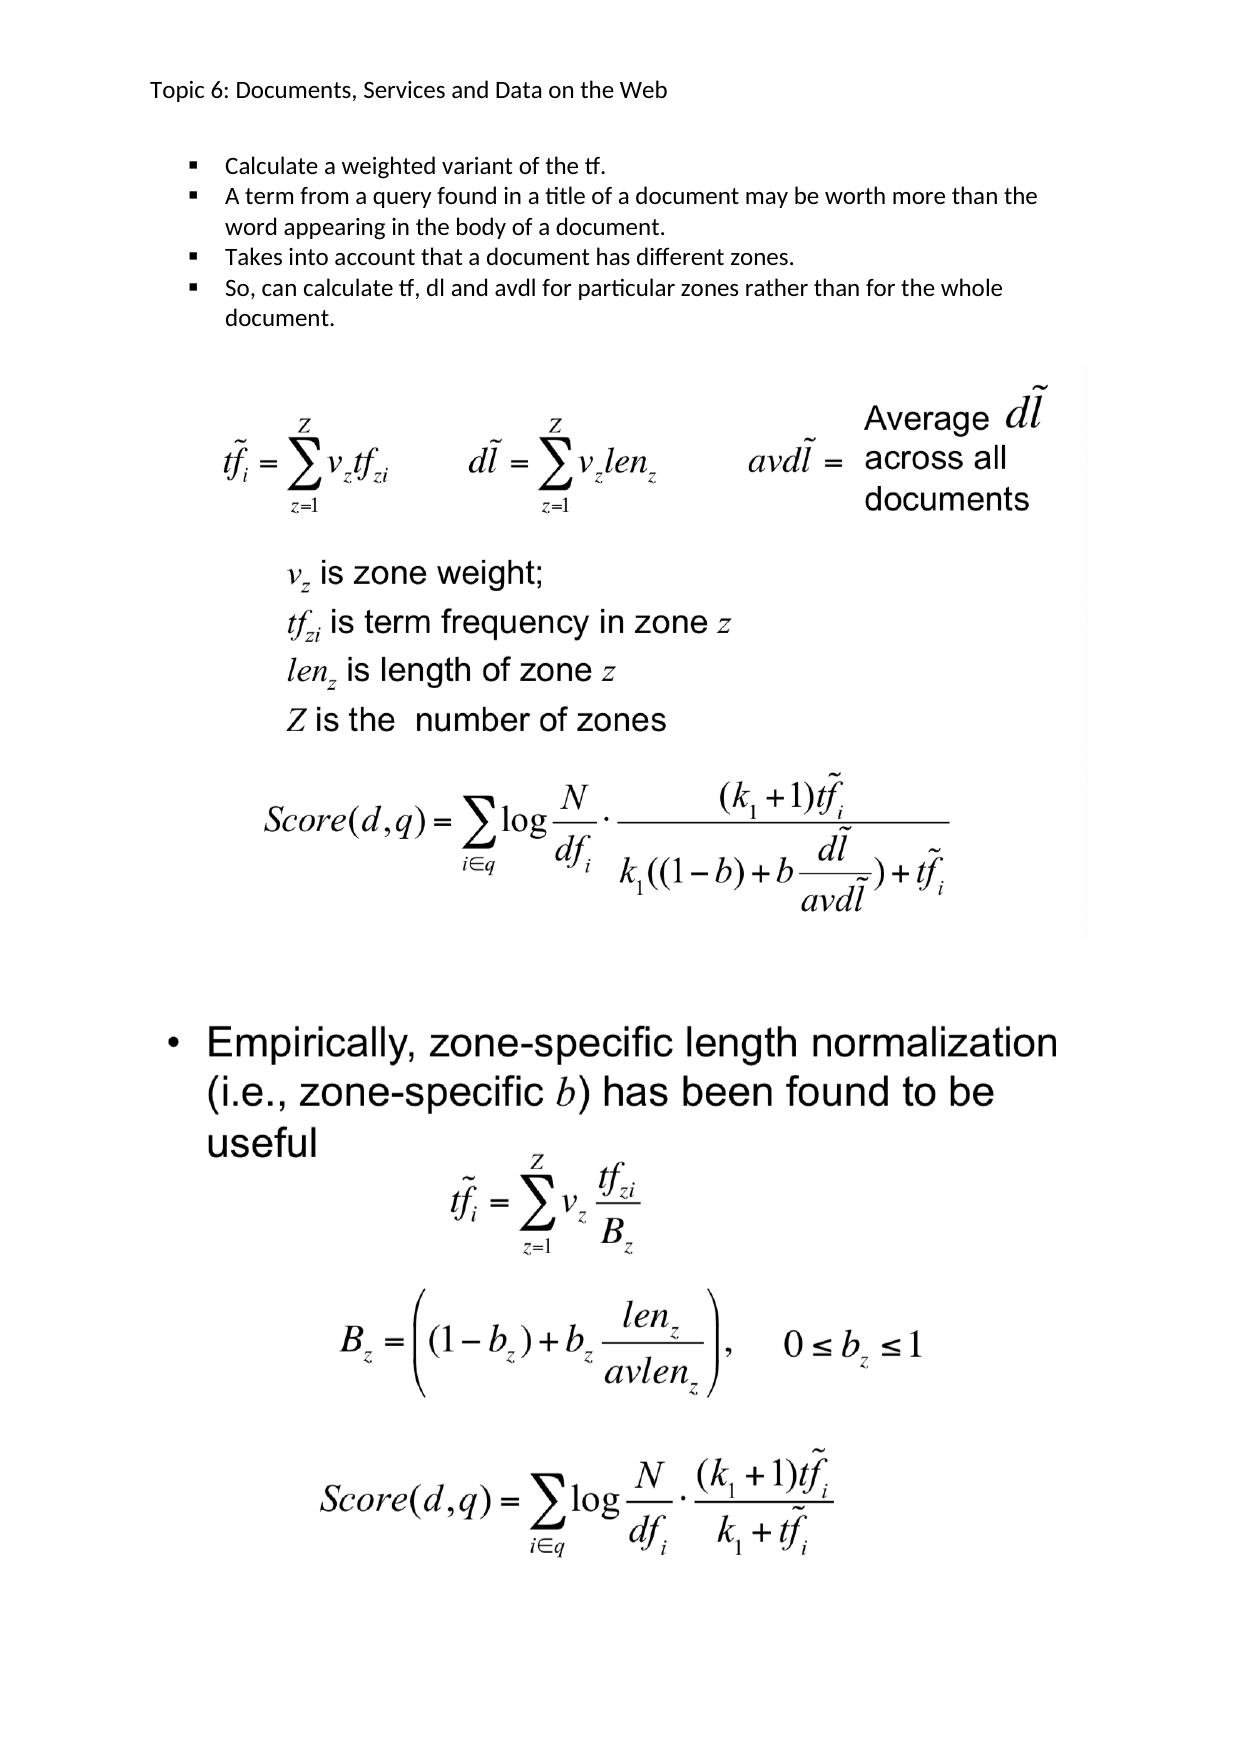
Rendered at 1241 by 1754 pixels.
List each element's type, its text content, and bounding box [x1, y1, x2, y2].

picture [151, 1005, 1087, 1601]
list So, can calculate tf, dl and avdl for particular zones rather than for the whole document. [187, 272, 1090, 333]
list A term from a query found in a title of a document may be worth more than the word appearing in the body of a document. [187, 181, 1090, 242]
picture [150, 363, 1090, 940]
list Takes into account that a document has different zones. [187, 242, 1090, 272]
list Calculate a weighted variant of the tf. [187, 150, 1090, 181]
